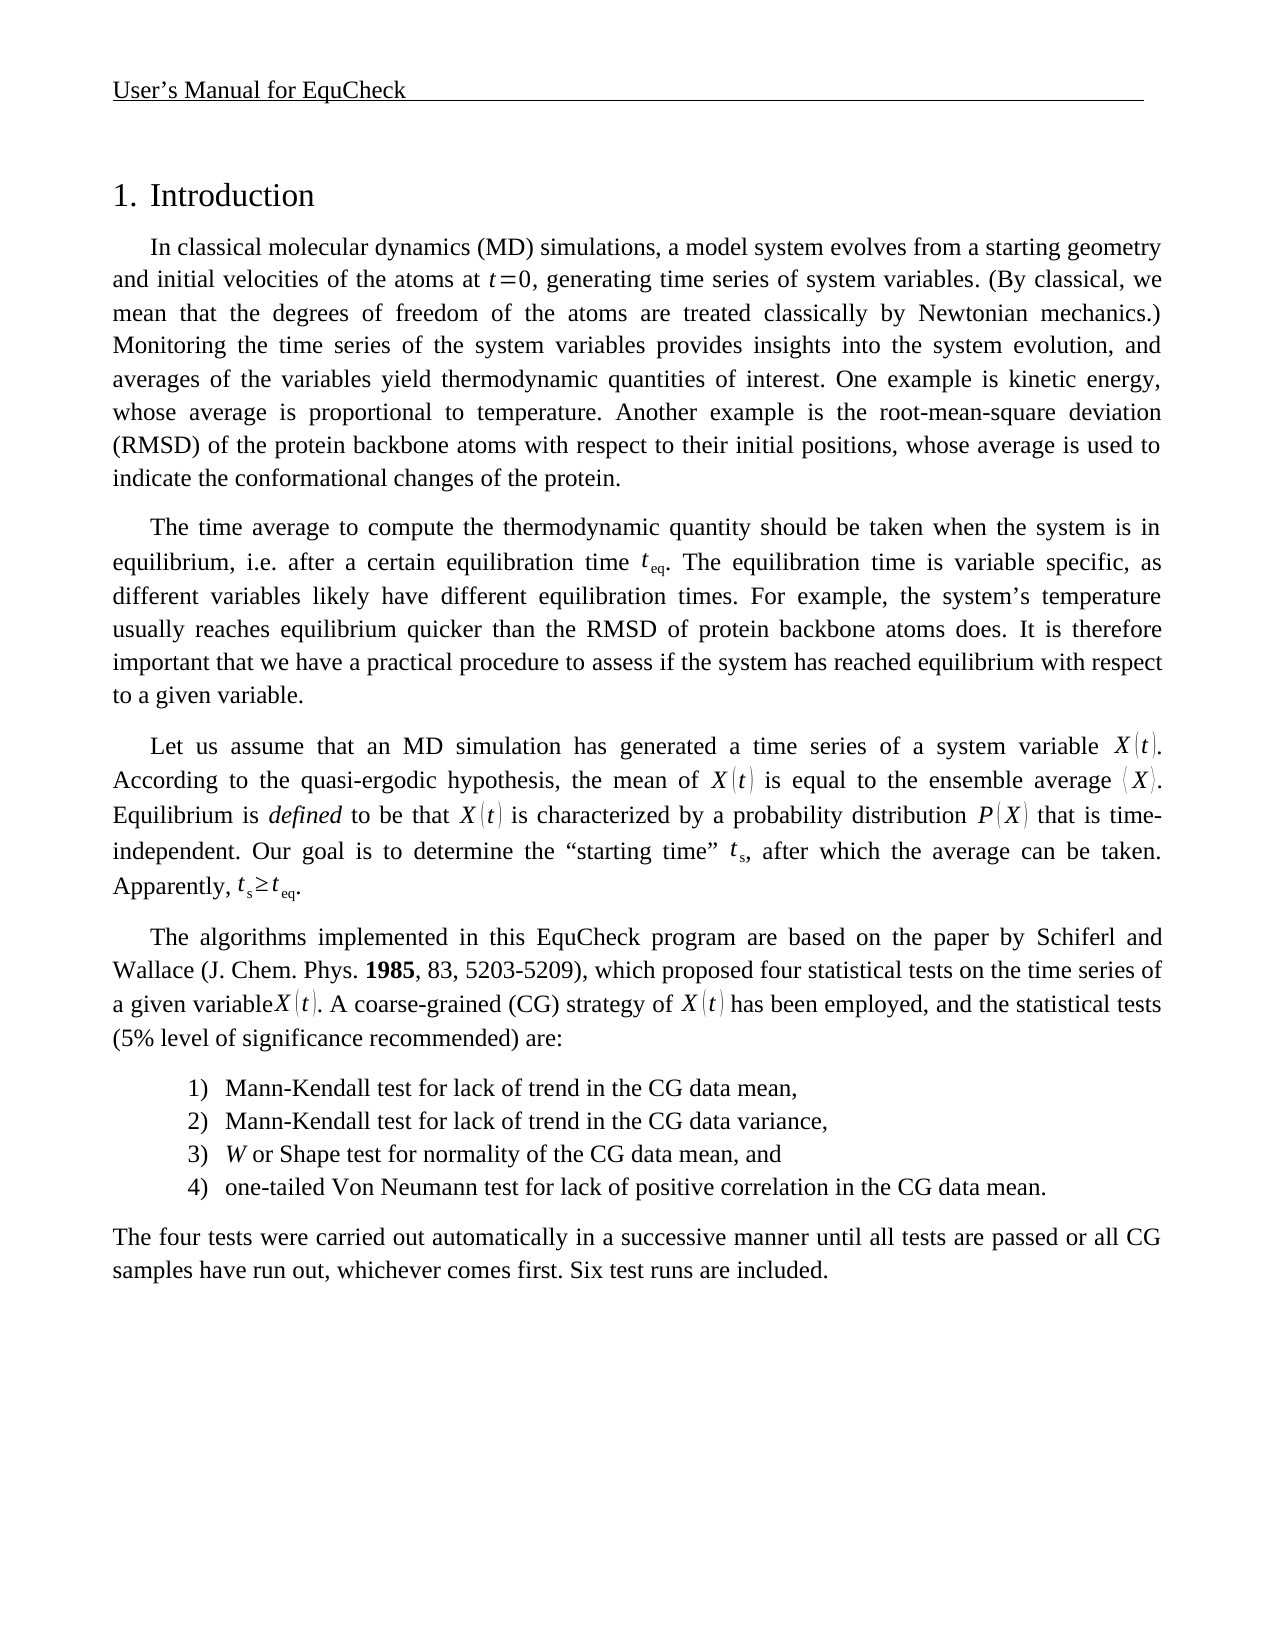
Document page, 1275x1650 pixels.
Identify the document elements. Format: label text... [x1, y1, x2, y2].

subtitle Introduction [112, 175, 1162, 213]
list one-tailed Von Neumann test for lack of positive correlation in the CG data mean. [187, 1172, 1162, 1201]
list W or Shape test for normality of the CG data mean, and [187, 1139, 1162, 1168]
list Mann-Kendall test for lack of trend in the CG data mean, [187, 1073, 1162, 1102]
text Let us assume that an MD simulation has generated a time series of a system variable . According to the quasi-ergodic hypothesis, the mean of is equal to the ensemble average . Equilibrium is defined to be that is characterized by a probability distribution that is time-independent. Our goal is to determine the “starting time” , after which the average can be taken. Apparently, . [112, 730, 1162, 901]
text The time average to compute the thermodynamic quantity should be taken when the system is in equilibrium, i.e. after a certain equilibration time . The equilibration time is variable specific, as different variables likely have different equilibration times. For example, the system’s temperature usually reaches equilibrium quicker than the RMSD of protein backbone atoms does. It is therefore important that we have a practical procedure to assess if the system has reached equilibrium with respect to a given variable. [112, 512, 1162, 709]
text The algorithms implemented in this EquCheck program are based on the paper by Schiferl and Wallace (J. Chem. Phys. 1985, 83, 5203-5209), which proposed four statistical tests on the time series of a given variable. A coarse-grained (CG) strategy of has been employed, and the statistical tests (5% level of significance recommended) are: [112, 922, 1162, 1052]
text In classical molecular dynamics (MD) simulations, a model system evolves from a starting geometry and initial velocities of the atoms at , generating time series of system variables. (By classical, we mean that the degrees of freedom of the atoms are treated classically by Newtonian mechanics.) Monitoring the time series of the system variables provides insights into the system evolution, and averages of the variables yield thermodynamic quantities of interest. One example is kinetic energy, whose average is proportional to temperature. Another example is the root-mean-square deviation (RMSD) of the protein backbone atoms with respect to their initial positions, whose average is used to indicate the conformational changes of the protein. [112, 232, 1162, 491]
list Mann-Kendall test for lack of trend in the CG data variance, [187, 1106, 1162, 1135]
text The four tests were carried out automatically in a successive manner until all tests are passed or all CG samples have run out, whichever comes first. Six test runs are included. [112, 1222, 1162, 1283]
